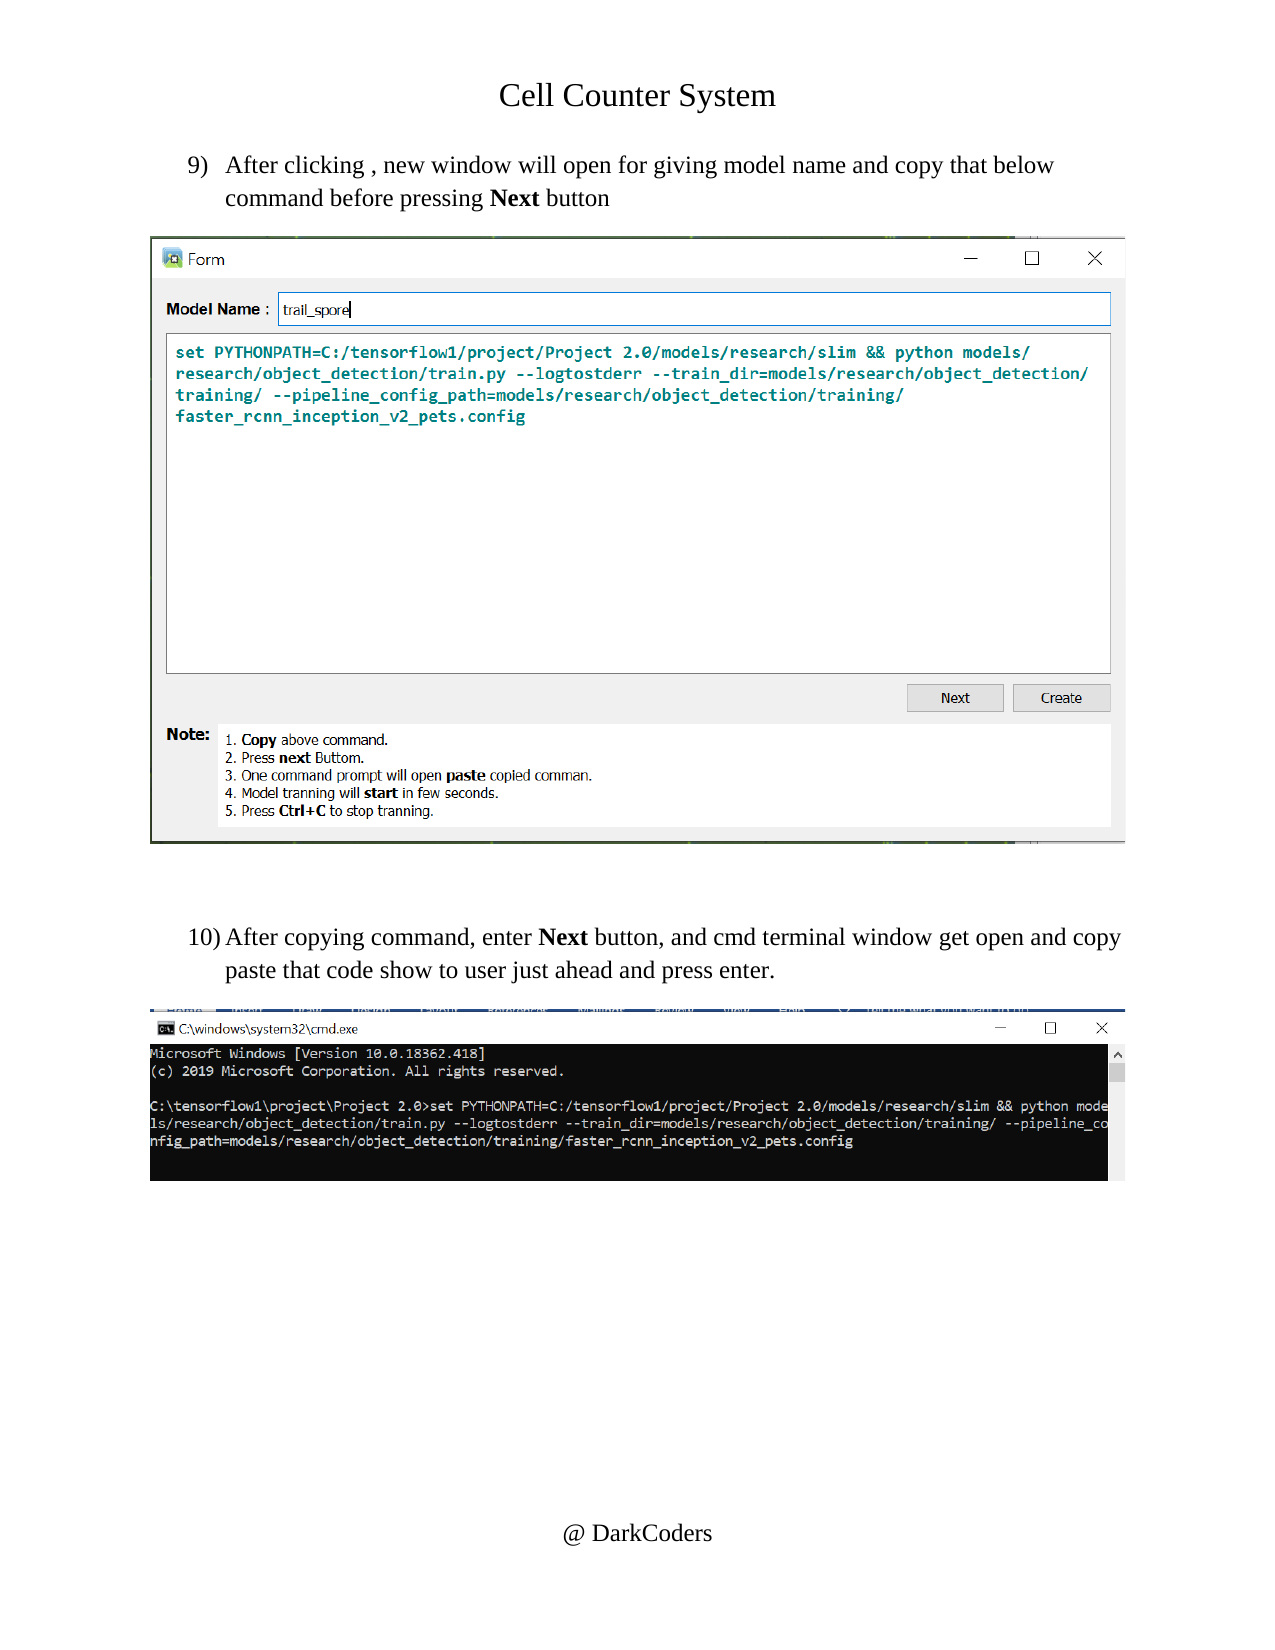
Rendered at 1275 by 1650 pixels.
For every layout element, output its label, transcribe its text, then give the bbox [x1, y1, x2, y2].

list After clicking , new window will open for giving model name and copy that below command before pressing Next button [187, 150, 1125, 212]
picture [150, 1009, 1125, 1181]
list After copying command, enter Next button, and cmd terminal window get open and copy paste that code show to user just ahead and press enter. [187, 922, 1125, 984]
picture [150, 236, 1125, 844]
